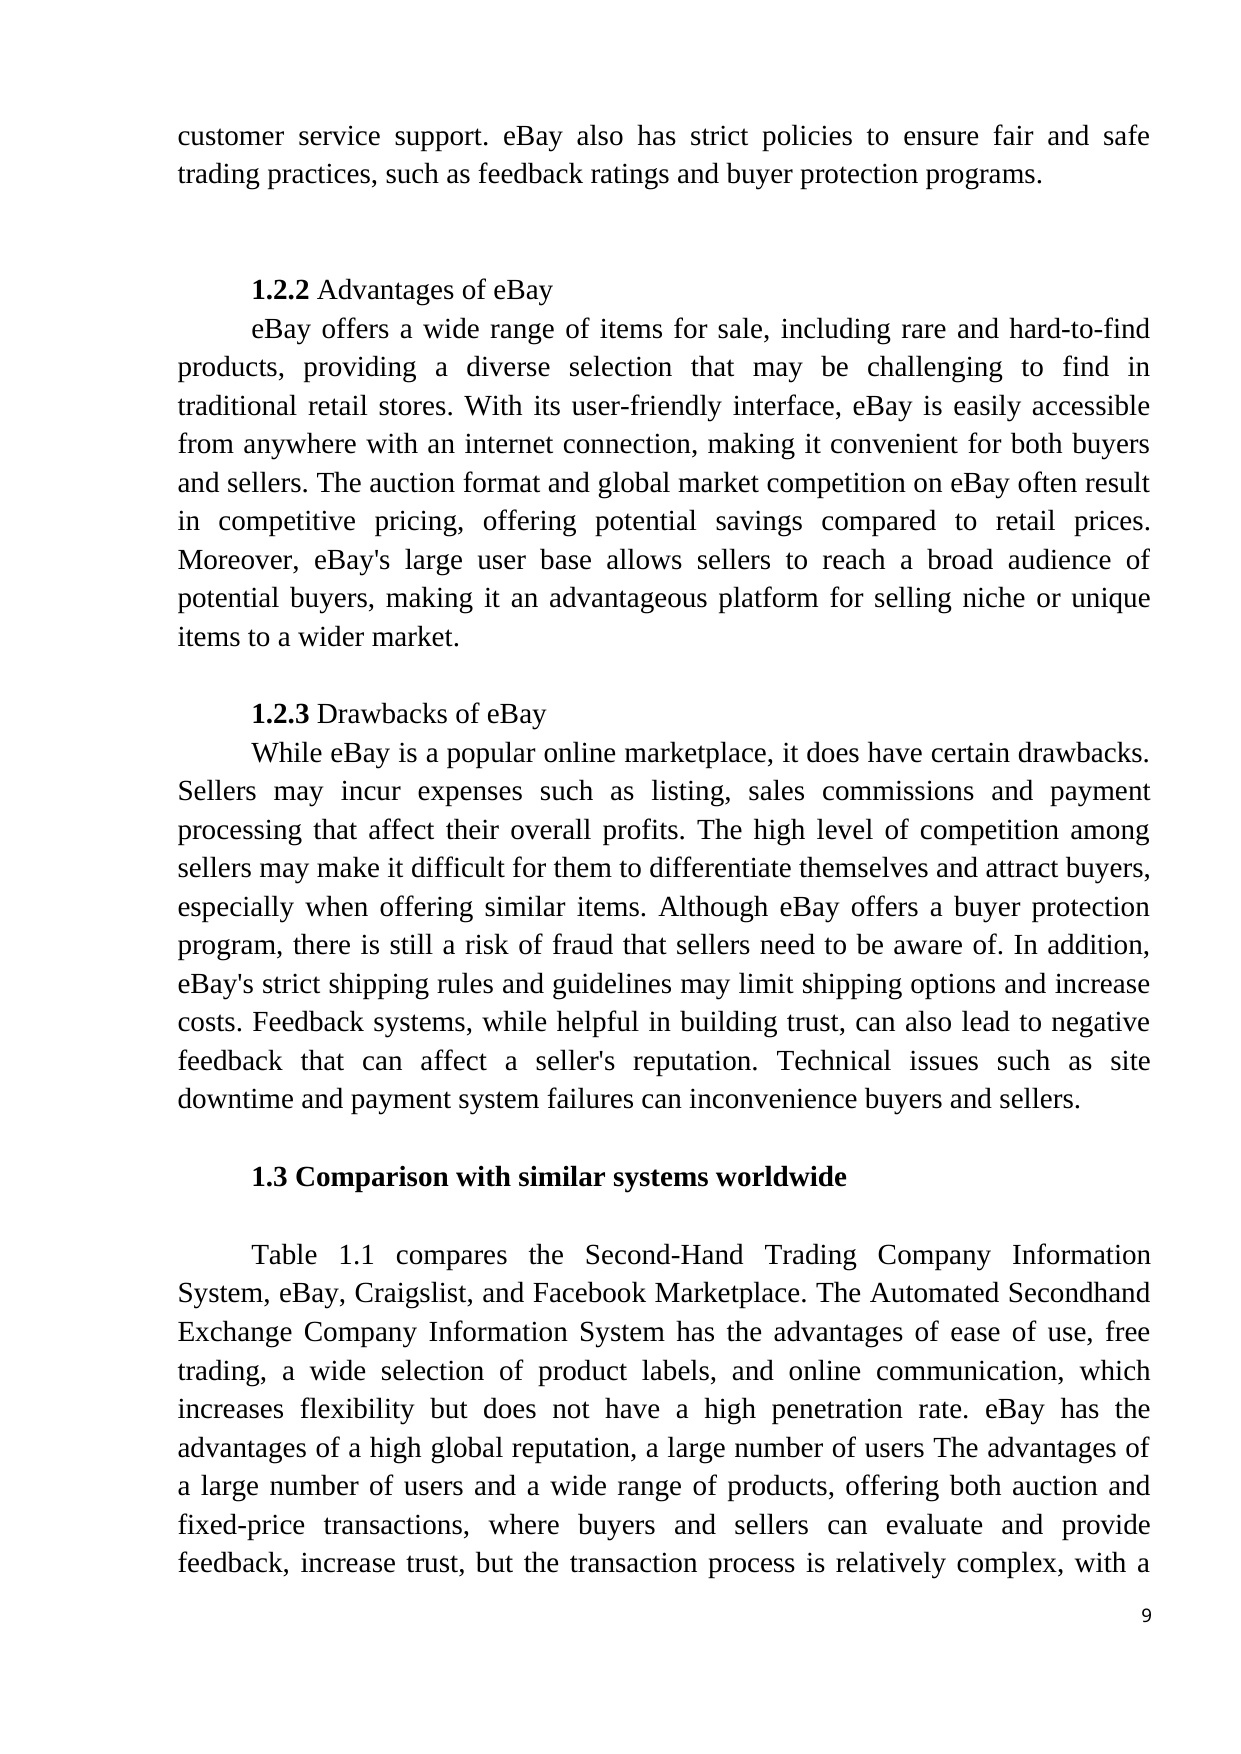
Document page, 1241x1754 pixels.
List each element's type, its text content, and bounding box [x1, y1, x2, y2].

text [177, 1237, 1152, 1579]
text While eBay is a popular online marketplace, it does have certain drawbacks. Sellers may incur expenses such as listing, sales commissions and payment processing that affect their overall profits. The high level of competition among sellers may make it difficult for them to differentiate themselves and attract buyers, especially when offering similar items. Although eBay offers a buyer protection program, there is still a risk of fraud that sellers need to be aware of. In addition, eBay's strict shipping rules and guidelines may limit shipping options and increase costs. Feedback systems, while helpful in building trust, can also lead to negative feedback that can affect a seller's reputation. Technical issues such as site downtime and payment system failures can inconvenience buyers and sellers. [177, 735, 1152, 1115]
text 1.3 Comparison with similar systems worldwide [177, 1159, 1152, 1192]
text 1.2.2 Advantages of eBay [251, 272, 1152, 306]
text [177, 118, 1152, 190]
text 1.2.3 Drawbacks of eBay [251, 696, 1152, 730]
text eBay offers a wide range of items for sale, including rare and hard-to-find products, providing a diverse selection that may be challenging to find in traditional retail stores. With its user-friendly interface, eBay is easily accessible from anywhere with an internet connection, making it convenient for both buyers and sellers. The auction format and global market competition on eBay often result in competitive pricing, offering potential savings compared to retail prices. Moreover, eBay's large user base allows sellers to reach a broad audience of potential buyers, making it an advantageous platform for selling niche or unique items to a wider market. [177, 311, 1152, 653]
